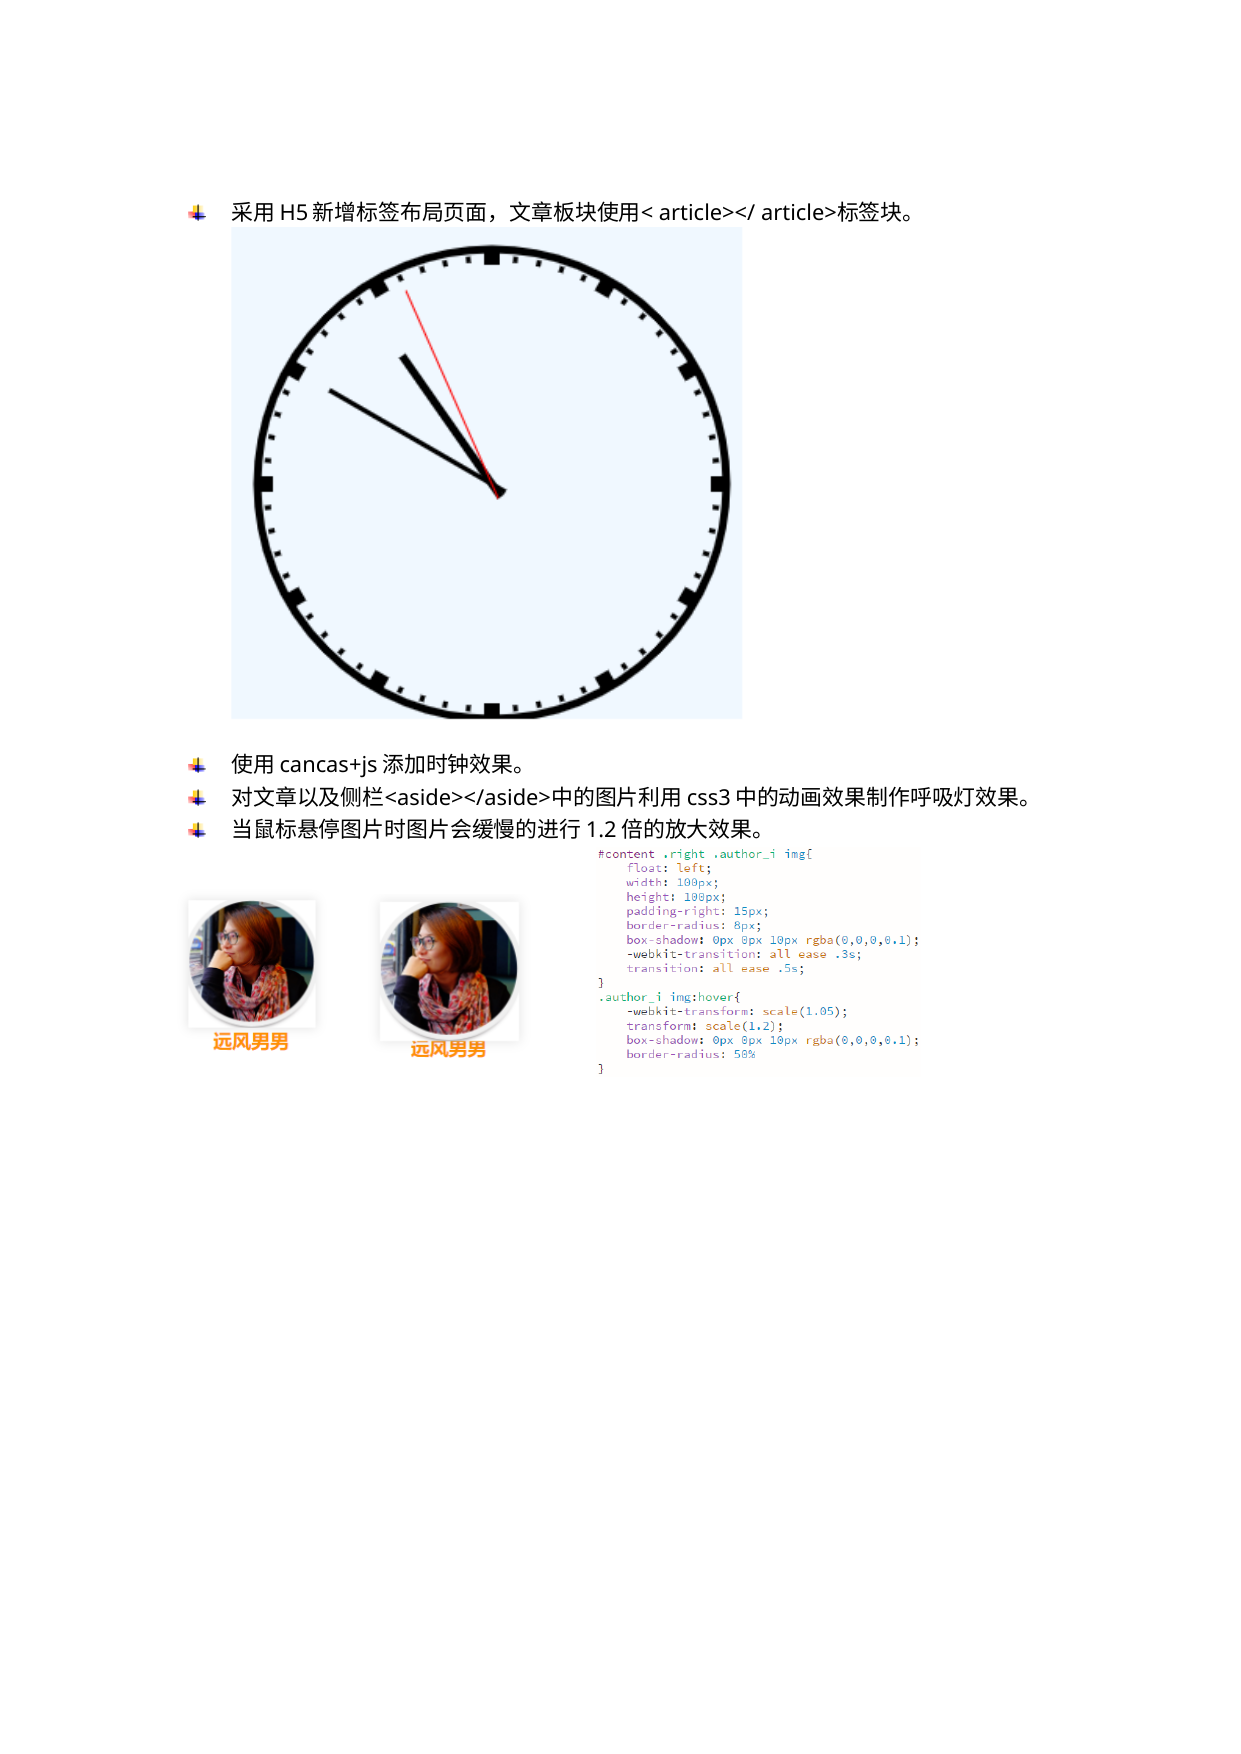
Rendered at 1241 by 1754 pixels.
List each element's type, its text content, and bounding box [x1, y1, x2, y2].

list 当鼠标悬停图片时图片会缓慢的进行1.2倍的放大效果。 [187, 812, 1053, 844]
picture [188, 756, 206, 773]
list 使用cancas+js添加时钟效果。 [187, 747, 1053, 779]
picture [231, 227, 744, 727]
picture [188, 203, 206, 221]
picture [144, 879, 555, 1064]
picture [188, 788, 206, 806]
list 对文章以及侧栏<aside></aside>中的图片利用css3中的动画效果制作呼吸灯效果。 [187, 779, 1053, 812]
picture [596, 847, 921, 1077]
list 采用H5新增标签布局页面，文章板块使用< article></ article>标签块。 [187, 194, 1053, 227]
picture [188, 821, 206, 838]
